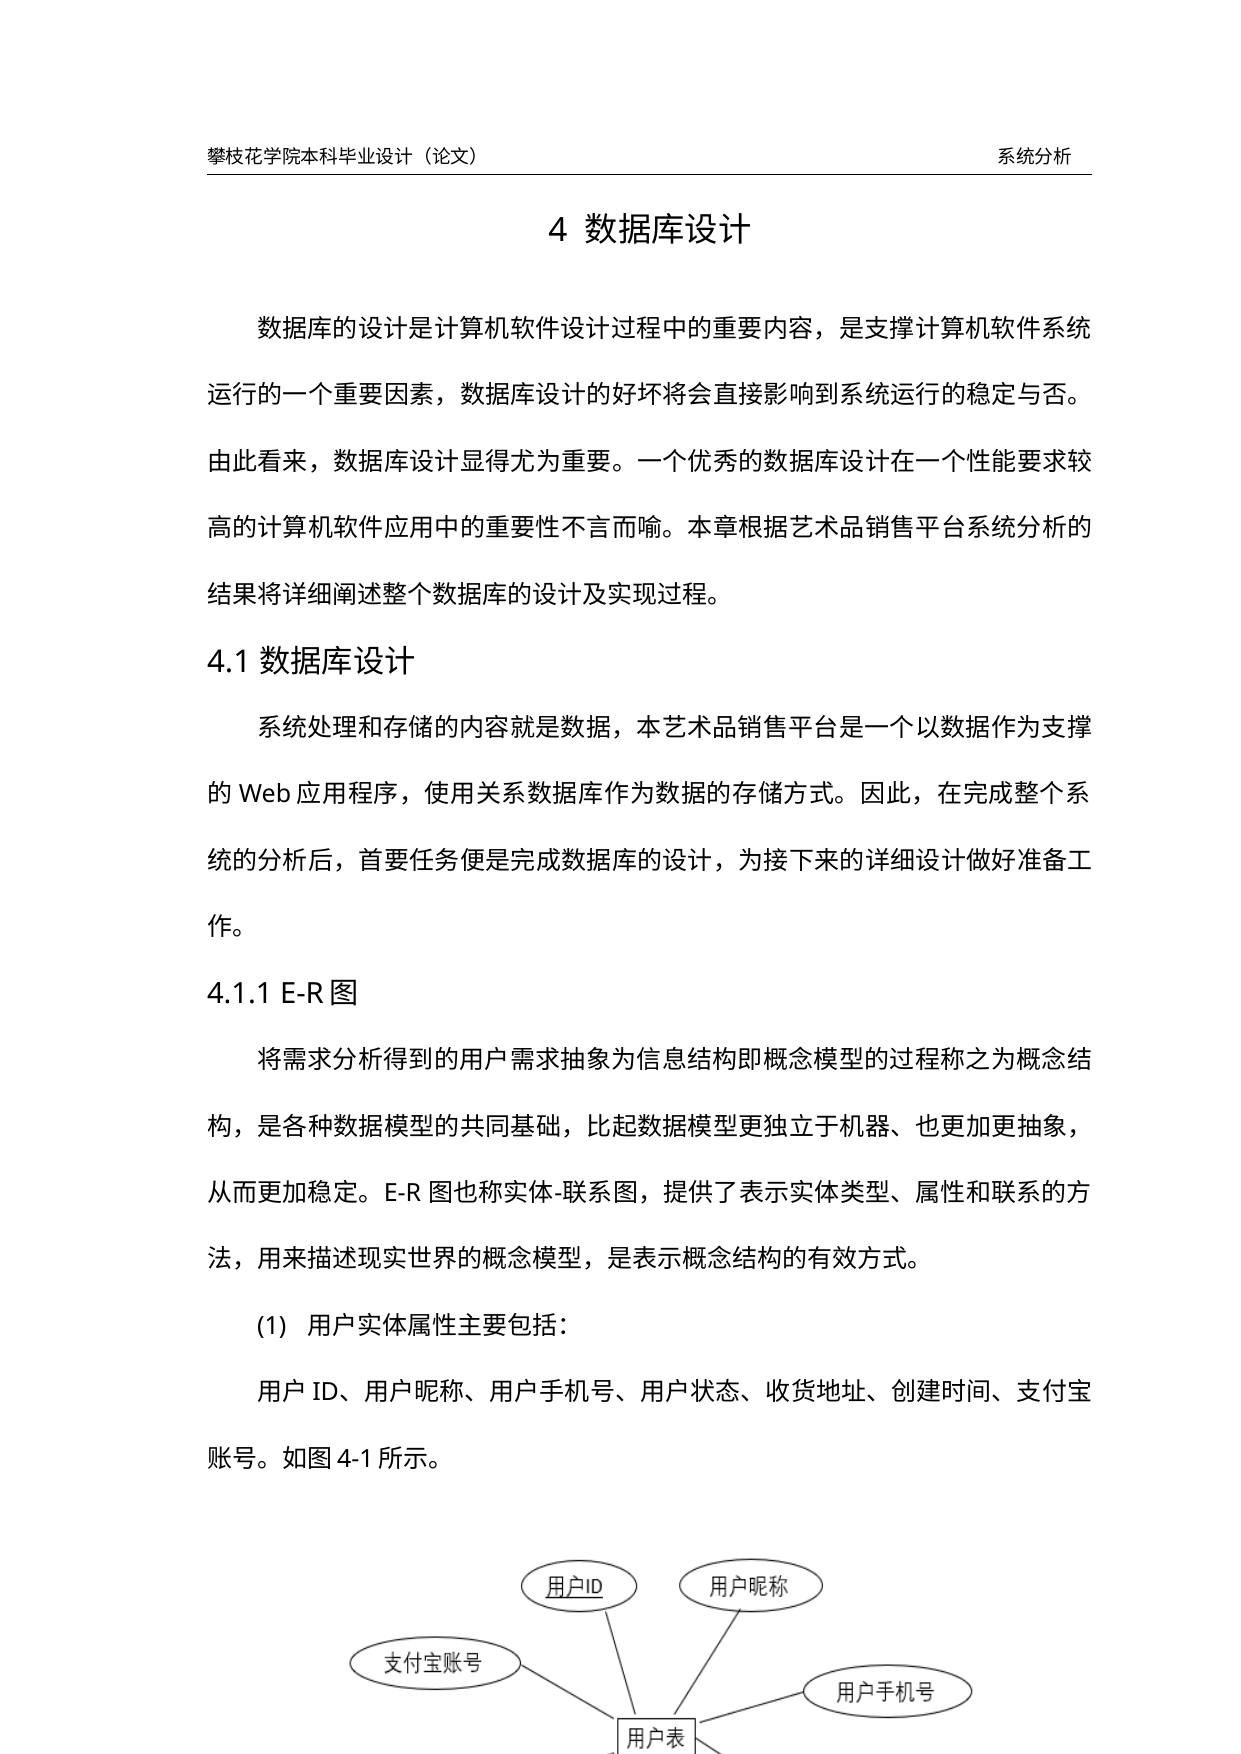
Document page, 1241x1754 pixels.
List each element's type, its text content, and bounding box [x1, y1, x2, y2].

text 数据库的设计是计算机软件设计过程中的重要内容，是支撑计算机软件系统运行的一个重要因素，数据库设计的好坏将会直接影响到系统运行的稳定与否。由此看来，数据库设计显得尤为重要。一个优秀的数据库设计在一个性能要求较高的计算机软件应用中的重要性不言而喻。本章根据艺术品销售平台系统分析的结果将详细阐述整个数据库的设计及实现过程。 [207, 293, 1092, 626]
text 4.1.1 E-R图 [207, 958, 1092, 1024]
text 将需求分析得到的用户需求抽象为信息结构即概念模型的过程称之为概念结构，是各种数据模型的共同基础，比起数据模型更独立于机器、也更加更抽象，从而更加稳定。E-R 图也称实体-联系图，提供了表示实体类型、属性和联系的方法，用来描述现实世界的概念模型，是表示概念结构的有效方式。 [207, 1024, 1092, 1290]
picture [332, 1518, 990, 1754]
text 4.1 数据库设计 [207, 626, 1092, 692]
list 用户实体属性主要包括： [257, 1290, 1092, 1357]
text 用户ID、用户昵称、用户手机号、用户状态、收货地址、创建时间、支付宝账号。如图4-1所示。 [207, 1357, 1092, 1490]
subtitle 4 数据库设计 [207, 194, 1092, 260]
text 系统处理和存储的内容就是数据，本艺术品销售平台是一个以数据作为支撑的 Web应用程序，使用关系数据库作为数据的存储方式。因此，在完成整个系统的分析后，首要任务便是完成数据库的设计，为接下来的详细设计做好准备工作。 [207, 692, 1092, 958]
